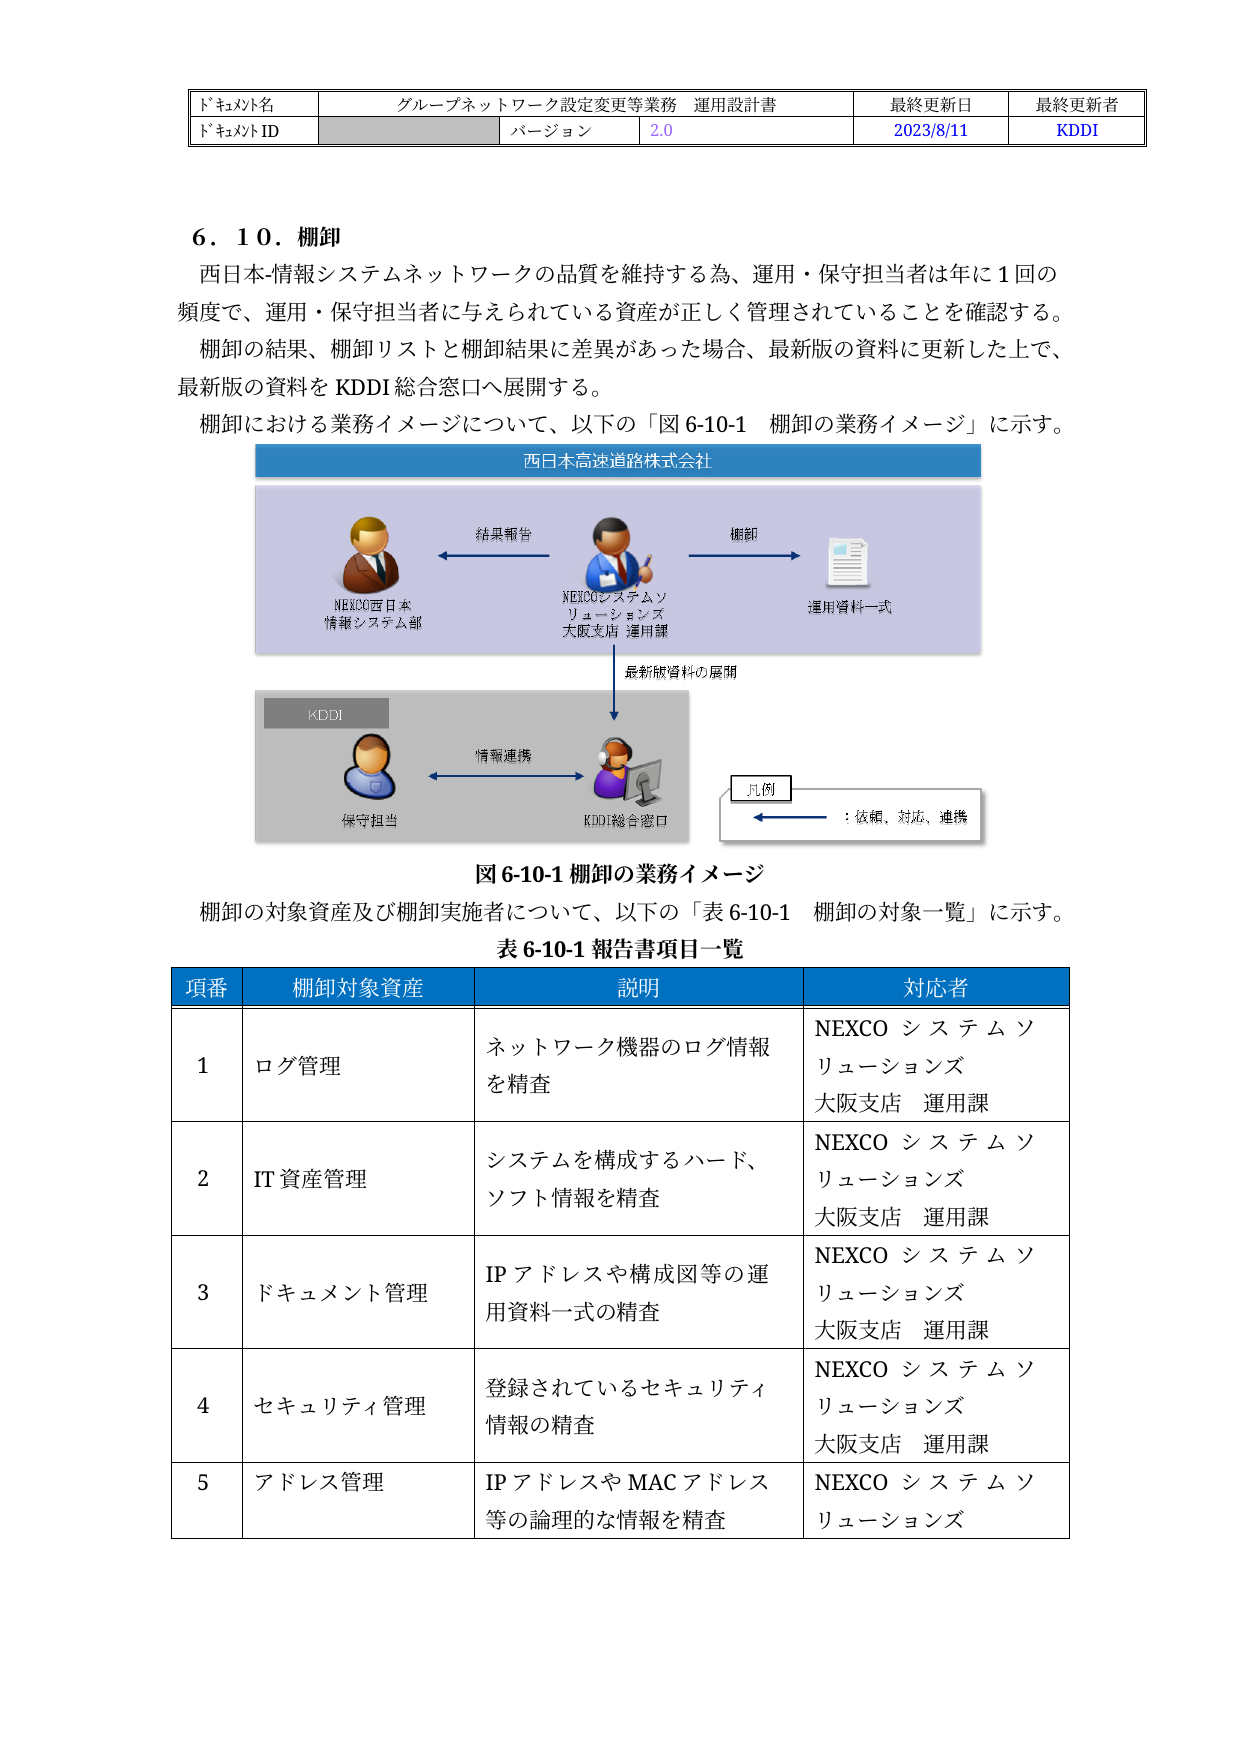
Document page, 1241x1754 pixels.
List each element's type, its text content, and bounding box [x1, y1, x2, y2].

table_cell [804, 1463, 1069, 1538]
table_cell 1 [172, 1009, 242, 1121]
table_cell ログ管理 [243, 1009, 474, 1121]
table_cell NEXCOシステムソリューションズ 大阪支店 運用課 [804, 1236, 1069, 1348]
table_cell システムを構成するハード、ソフト情報を精査 [475, 1122, 803, 1234]
table_cell セキュリティ管理 [243, 1349, 474, 1462]
table_header 対応者 [804, 968, 1069, 1005]
text 西日本-情報システムネットワークの品質を維持する為、運用・保守担当者は年に1回の頻度で、運用・保守担当者に与えられている資産が正しく管理されていることを確認する。 [177, 254, 1063, 329]
table_cell IPアドレスや構成図等の運用資料一式の精査 [475, 1236, 803, 1348]
table_cell 4 [172, 1349, 242, 1462]
text 棚卸における業務イメージについて、以下の「図6-10-1 棚卸の業務イメージ」に示す。 [177, 404, 1063, 442]
table_header 項番 [172, 968, 242, 1005]
table_cell 登録されているセキュリティ情報の精査 [475, 1349, 803, 1462]
subtitle ６．１０．棚卸 [177, 217, 1063, 254]
table_cell ネットワーク機器のログ情報を精査 [475, 1009, 803, 1121]
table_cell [475, 1463, 803, 1538]
table_cell NEXCOシステムソリューションズ 大阪支店 運用課 [804, 1009, 1069, 1121]
table_cell 3 [172, 1236, 242, 1348]
table_cell NEXCOシステムソリューションズ 大阪支店 運用課 [804, 1349, 1069, 1462]
table_cell 2 [172, 1122, 242, 1234]
text 棚卸の結果、棚卸リストと棚卸結果に差異があった場合、最新版の資料に更新した上で、最新版の資料をKDDI総合窓口へ展開する。 [177, 329, 1063, 404]
table_header 棚卸対象資産 [243, 968, 474, 1005]
table_cell NEXCOシステムソリューションズ 大阪支店 運用課 [804, 1122, 1069, 1234]
table_cell ドキュメント管理 [243, 1236, 474, 1348]
table_cell アドレス管理 [243, 1463, 474, 1538]
table_cell 5 [172, 1463, 242, 1538]
table_header 説明 [475, 968, 803, 1005]
picture [250, 441, 991, 851]
table_cell IT資産管理 [243, 1122, 474, 1234]
text 棚卸の対象資産及び棚卸実施者について、以下の「表6-10-1 棚卸の対象一覧」に示す。 [177, 892, 1063, 929]
text 表6-10-1 報告書項目一覧 [177, 929, 1063, 967]
text 図6-10-1 棚卸の業務イメージ [177, 854, 1063, 892]
